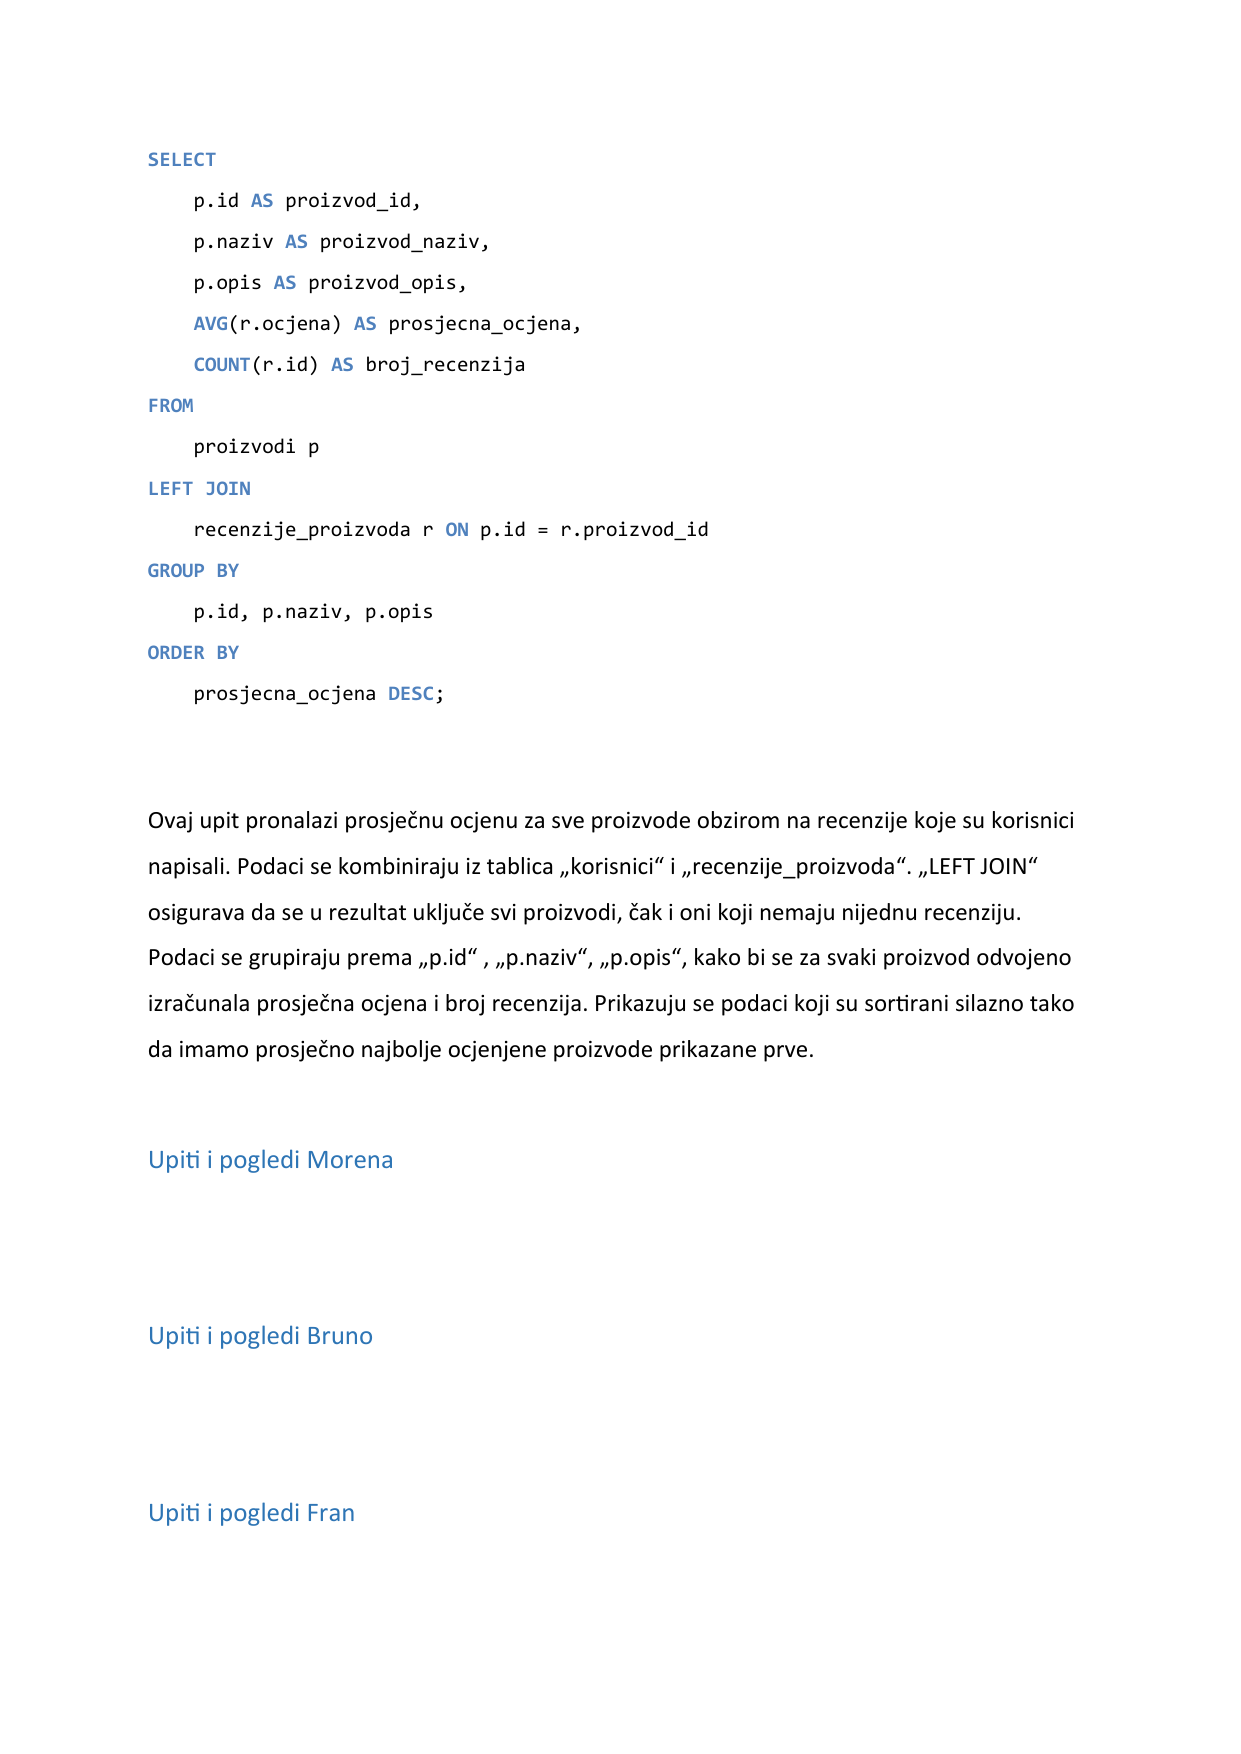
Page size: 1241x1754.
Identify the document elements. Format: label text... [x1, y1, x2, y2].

subtitle Upiti i pogledi Bruno [148, 1318, 1093, 1351]
text p.opis AS proizvod_opis, [148, 271, 1093, 295]
text LEFT JOIN [148, 476, 1093, 500]
text GROUP BY [148, 558, 1093, 582]
text FROM [148, 394, 1093, 418]
subtitle Upiti i pogledi Morena [148, 1142, 1093, 1175]
subtitle Upiti i pogledi Fran [148, 1495, 1093, 1528]
text Ovaj upit pronalazi prosječnu ocjenu za sve proizvode obzirom na recenzije koje su korisnici napisali. Podaci se kombiniraju iz tablica „korisnici“ i „recenzije_proizvoda“. „LEFT JOIN“ osigurava da se u rezultat uključe svi proizvodi, čak i oni koji nemaju nijednu recenziju. Podaci se grupiraju prema „p.id“ , „p.naziv“, „p.opis“, kako bi se za svaki proizvod odvojeno izračunala prosječna ocjena i broj recenzija. Prikazuju se podaci koji su sortirani silazno tako da imamo prosječno najbolje ocjenjene proizvode prikazane prve. [148, 804, 1093, 1063]
text ORDER BY [148, 640, 1093, 664]
text COUNT(r.id) AS broj_recenzija [148, 353, 1093, 377]
text recenzije_proizvoda r ON p.id = r.proizvod_id [148, 517, 1093, 541]
text p.id, p.naziv, p.opis [148, 599, 1093, 623]
text prosjecna_ocjena DESC; [148, 681, 1093, 706]
text proizvodi p [148, 435, 1093, 459]
text SELECT [148, 148, 1093, 172]
text p.naziv AS proizvod_naziv, [148, 230, 1093, 254]
text AVG(r.ocjena) AS prosjecna_ocjena, [148, 312, 1093, 336]
text p.id AS proizvod_id, [148, 189, 1093, 213]
